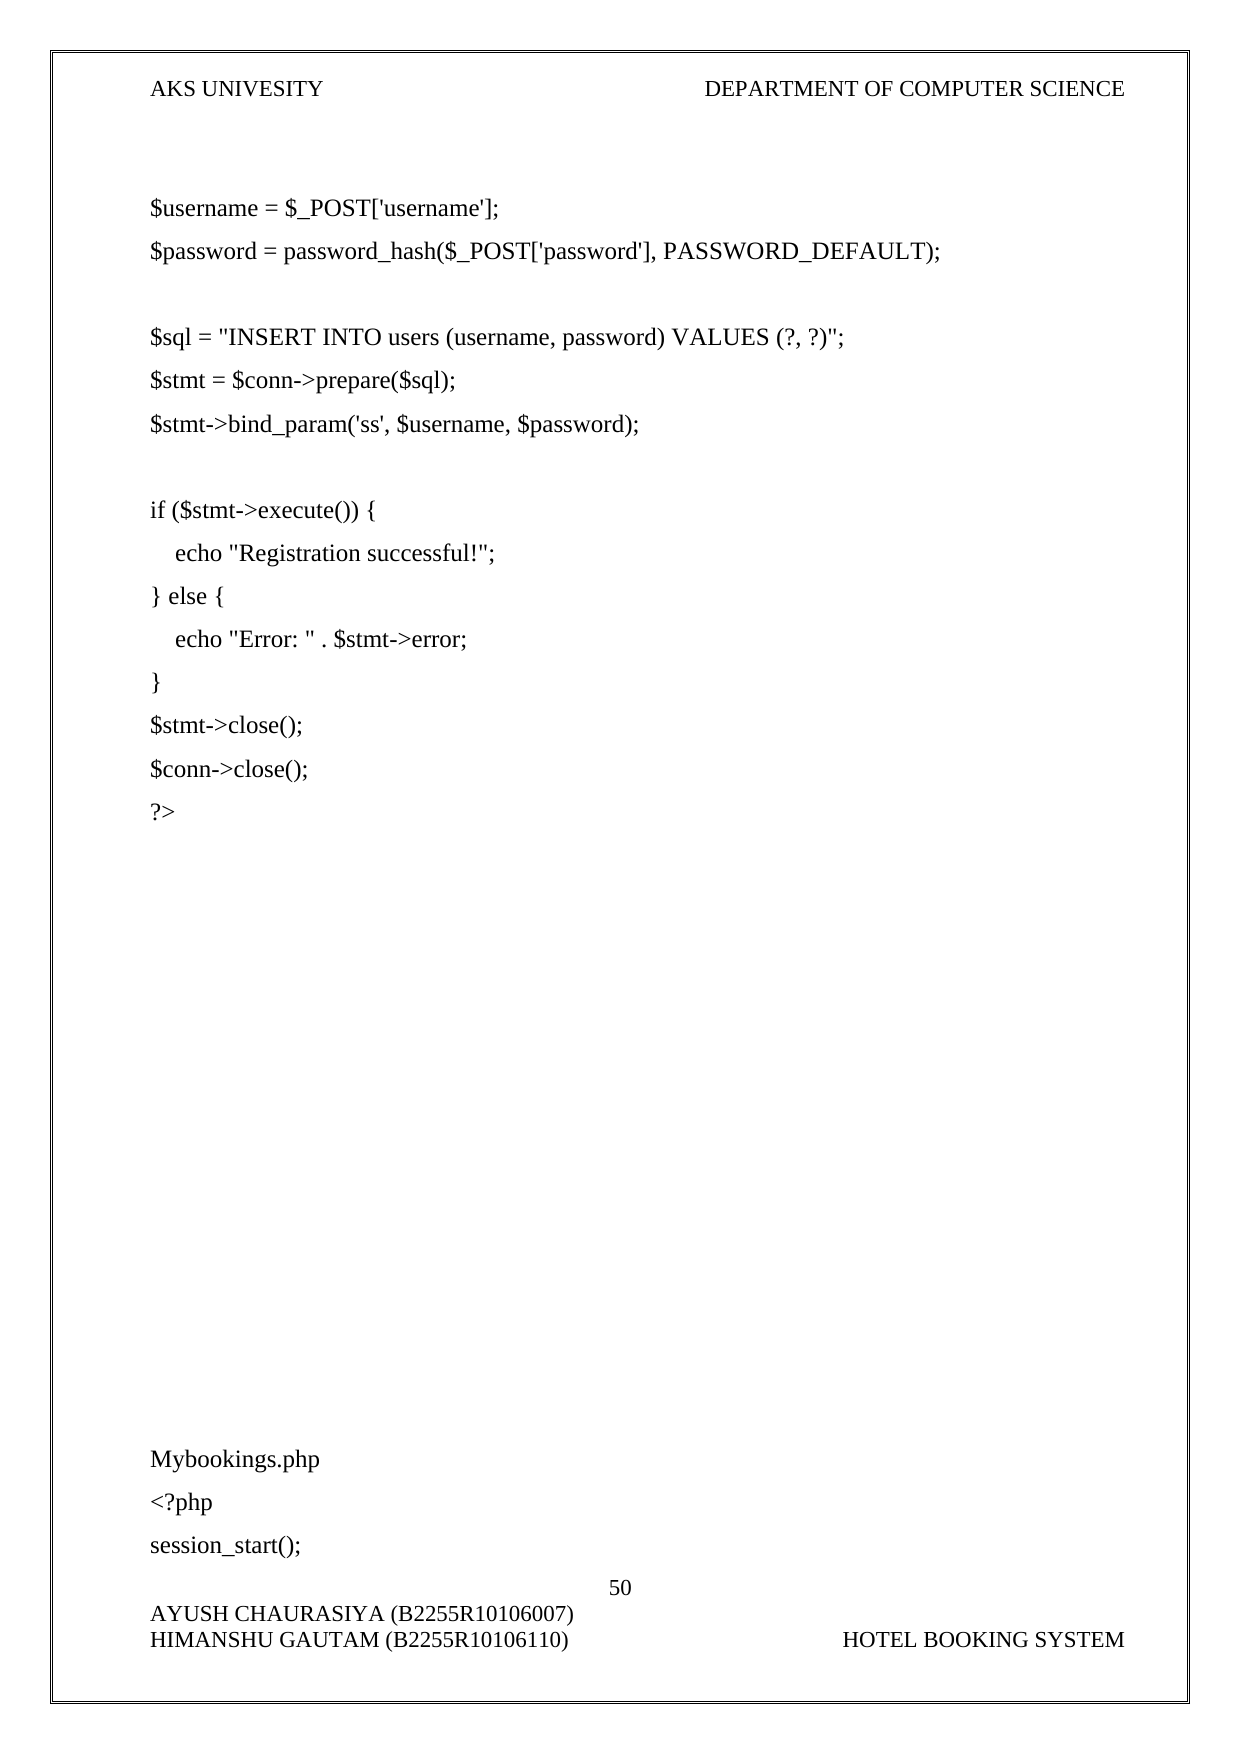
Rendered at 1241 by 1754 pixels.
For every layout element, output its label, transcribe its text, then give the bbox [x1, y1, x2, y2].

text $username = $_POST['username']; [150, 193, 1090, 222]
text $stmt->close(); [150, 711, 1090, 739]
text if ($stmt->execute()) { [150, 495, 1090, 524]
text session_start(); [150, 1530, 1090, 1559]
text $conn->close(); [150, 754, 1090, 782]
text echo "Error: " . $stmt->error; [150, 624, 1090, 653]
text <?php [150, 1487, 1090, 1516]
text $password = password_hash($_POST['password'], PASSWORD_DEFAULT); [150, 236, 1090, 265]
text Mybookings.php [150, 1444, 1090, 1472]
text $sql = "INSERT INTO users (username, password) VALUES (?, ?)"; [150, 322, 1090, 351]
text } [150, 667, 1090, 696]
text ?> [150, 797, 1090, 826]
text } else { [150, 581, 1090, 610]
text $stmt = $conn->prepare($sql); [150, 366, 1090, 394]
text echo "Registration successful!"; [150, 538, 1090, 567]
text $stmt->bind_param('ss', $username, $password); [150, 409, 1090, 437]
